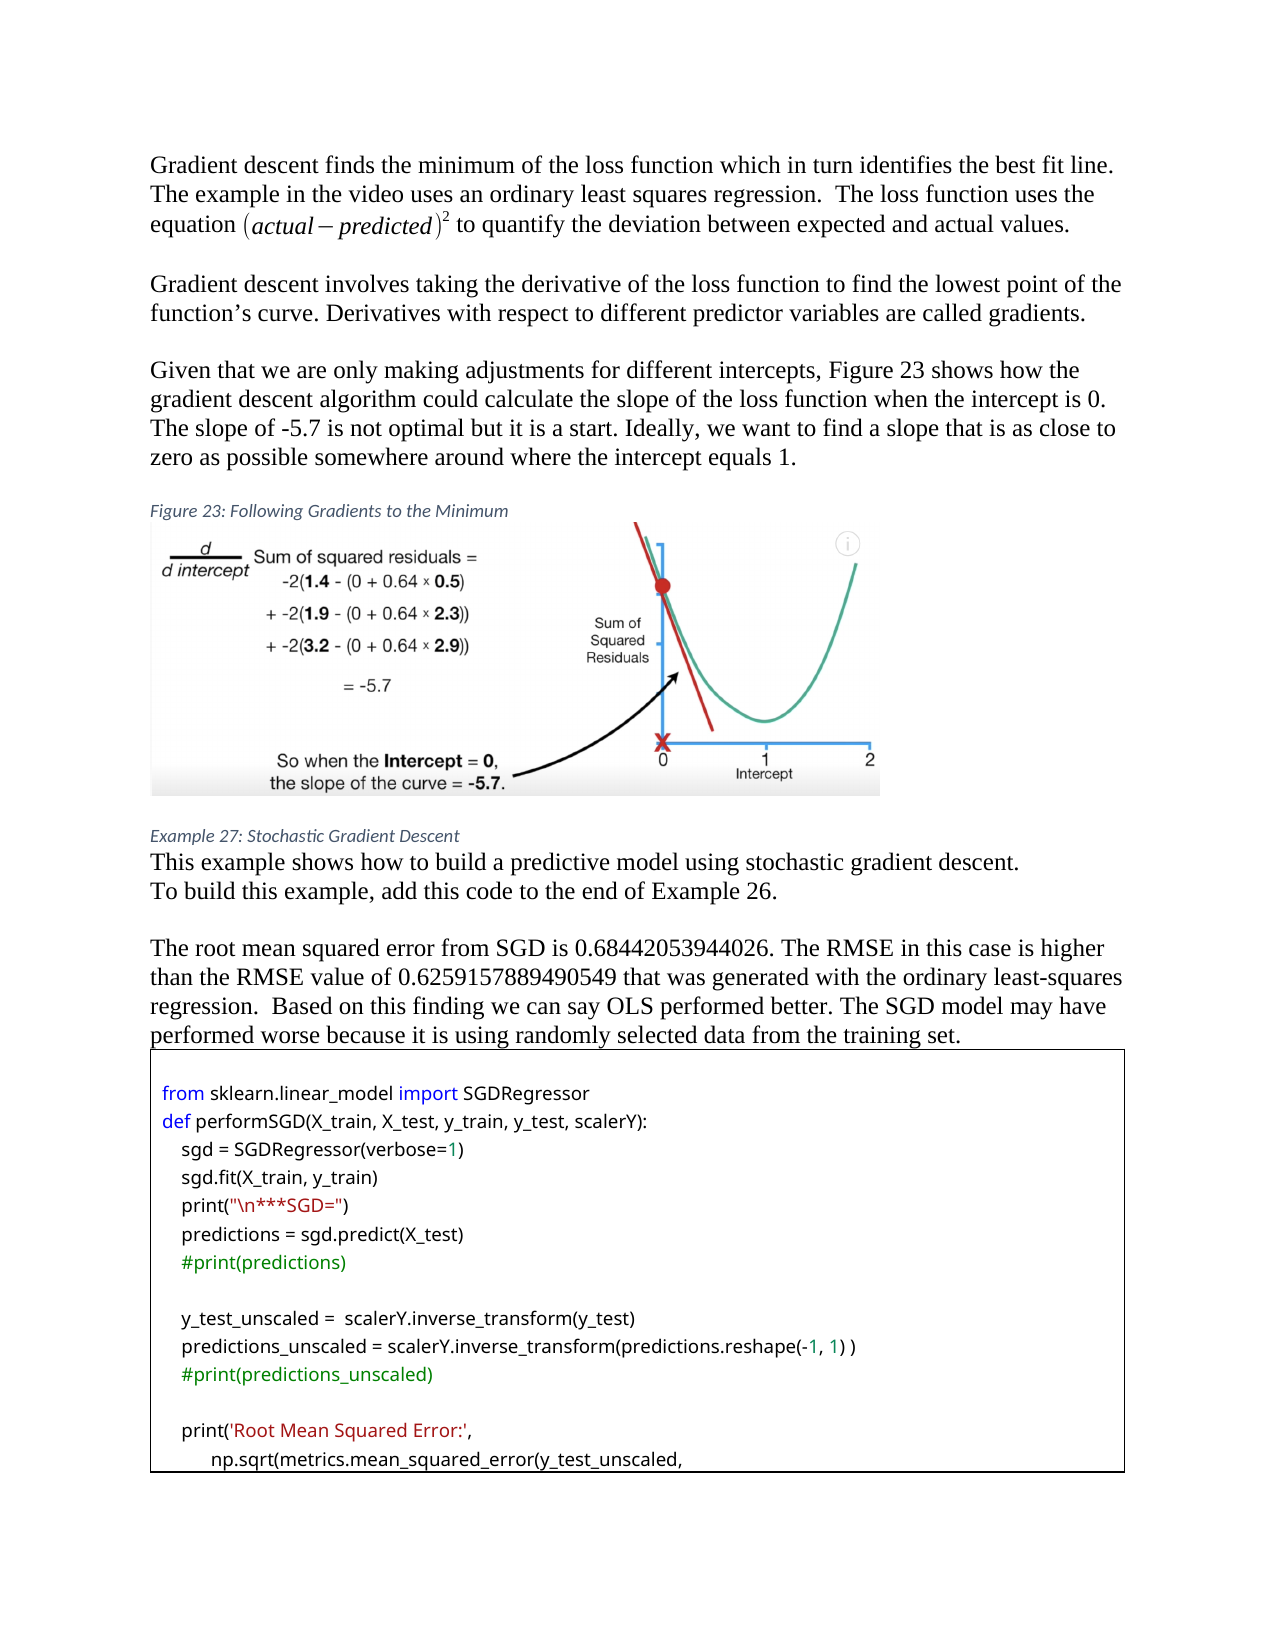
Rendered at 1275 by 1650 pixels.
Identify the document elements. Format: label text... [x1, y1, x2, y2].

text The root mean squared error from SGD is 0.68442053944026. The RMSE in this case is higher than the RMSE value of 0.6259157889490549 that was generated with the ordinary least-squares regression. Based on this finding we can say OLS performed better. The SGD model may have performed worse because it is using randomly selected data from the training set. [150, 933, 1125, 1048]
picture [150, 522, 880, 796]
text Gradient descent involves taking the derivative of the loss function to find the lowest point of the function’s curve. Derivatives with respect to different predictor variables are called gradients. [150, 269, 1125, 327]
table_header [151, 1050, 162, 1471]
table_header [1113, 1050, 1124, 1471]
text Gradient descent finds the minimum of the loss function which in turn identifies the best fit line. The example in the video uses an ordinary least squares regression. The loss function uses the equation to quantify the deviation between expected and actual values. [150, 150, 1125, 240]
text This example shows how to build a predictive model using stochastic gradient descent. [150, 847, 1125, 876]
